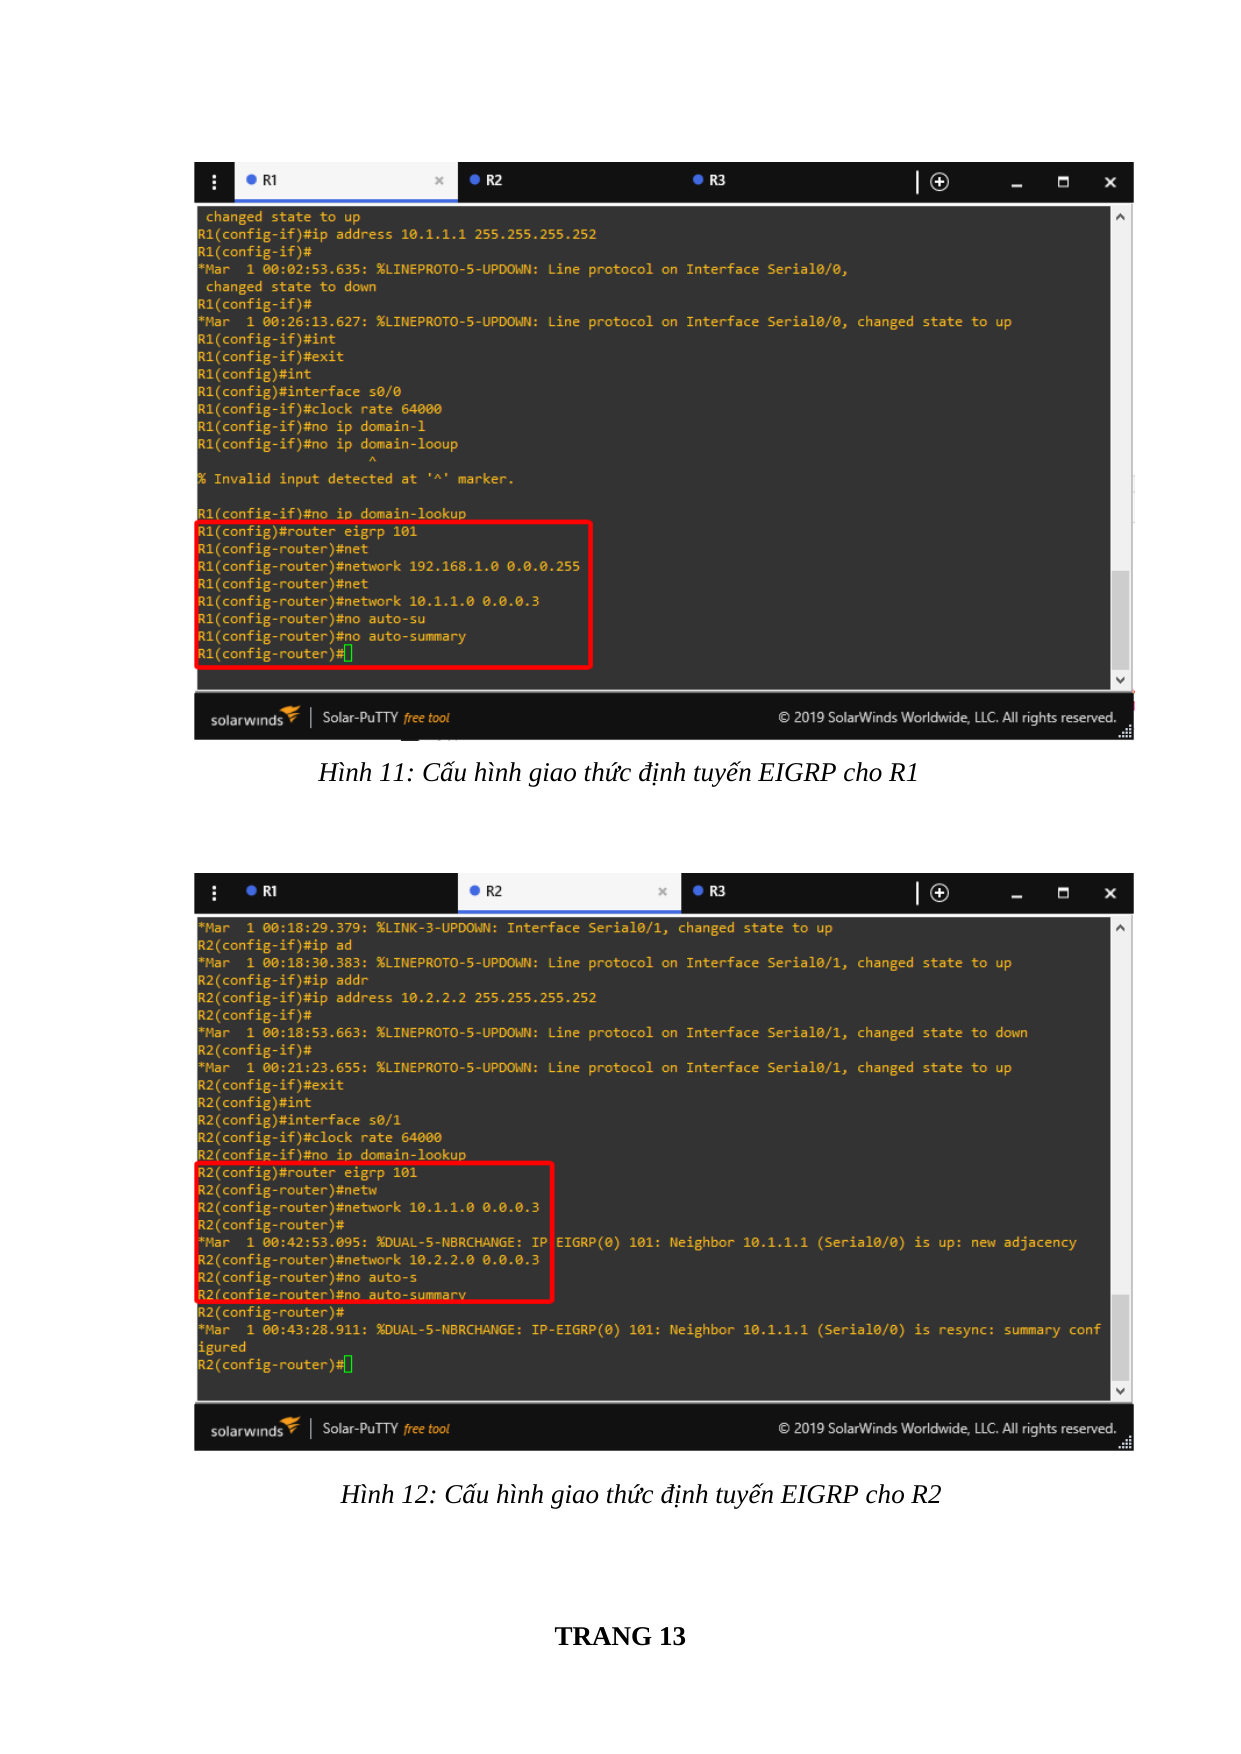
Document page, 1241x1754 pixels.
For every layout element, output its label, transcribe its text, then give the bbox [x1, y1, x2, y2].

picture [194, 162, 1135, 741]
picture [194, 873, 1135, 1452]
text Hình 12: Cấu hình giao thức định tuyến EIGRP cho R2 [150, 1478, 1090, 1509]
